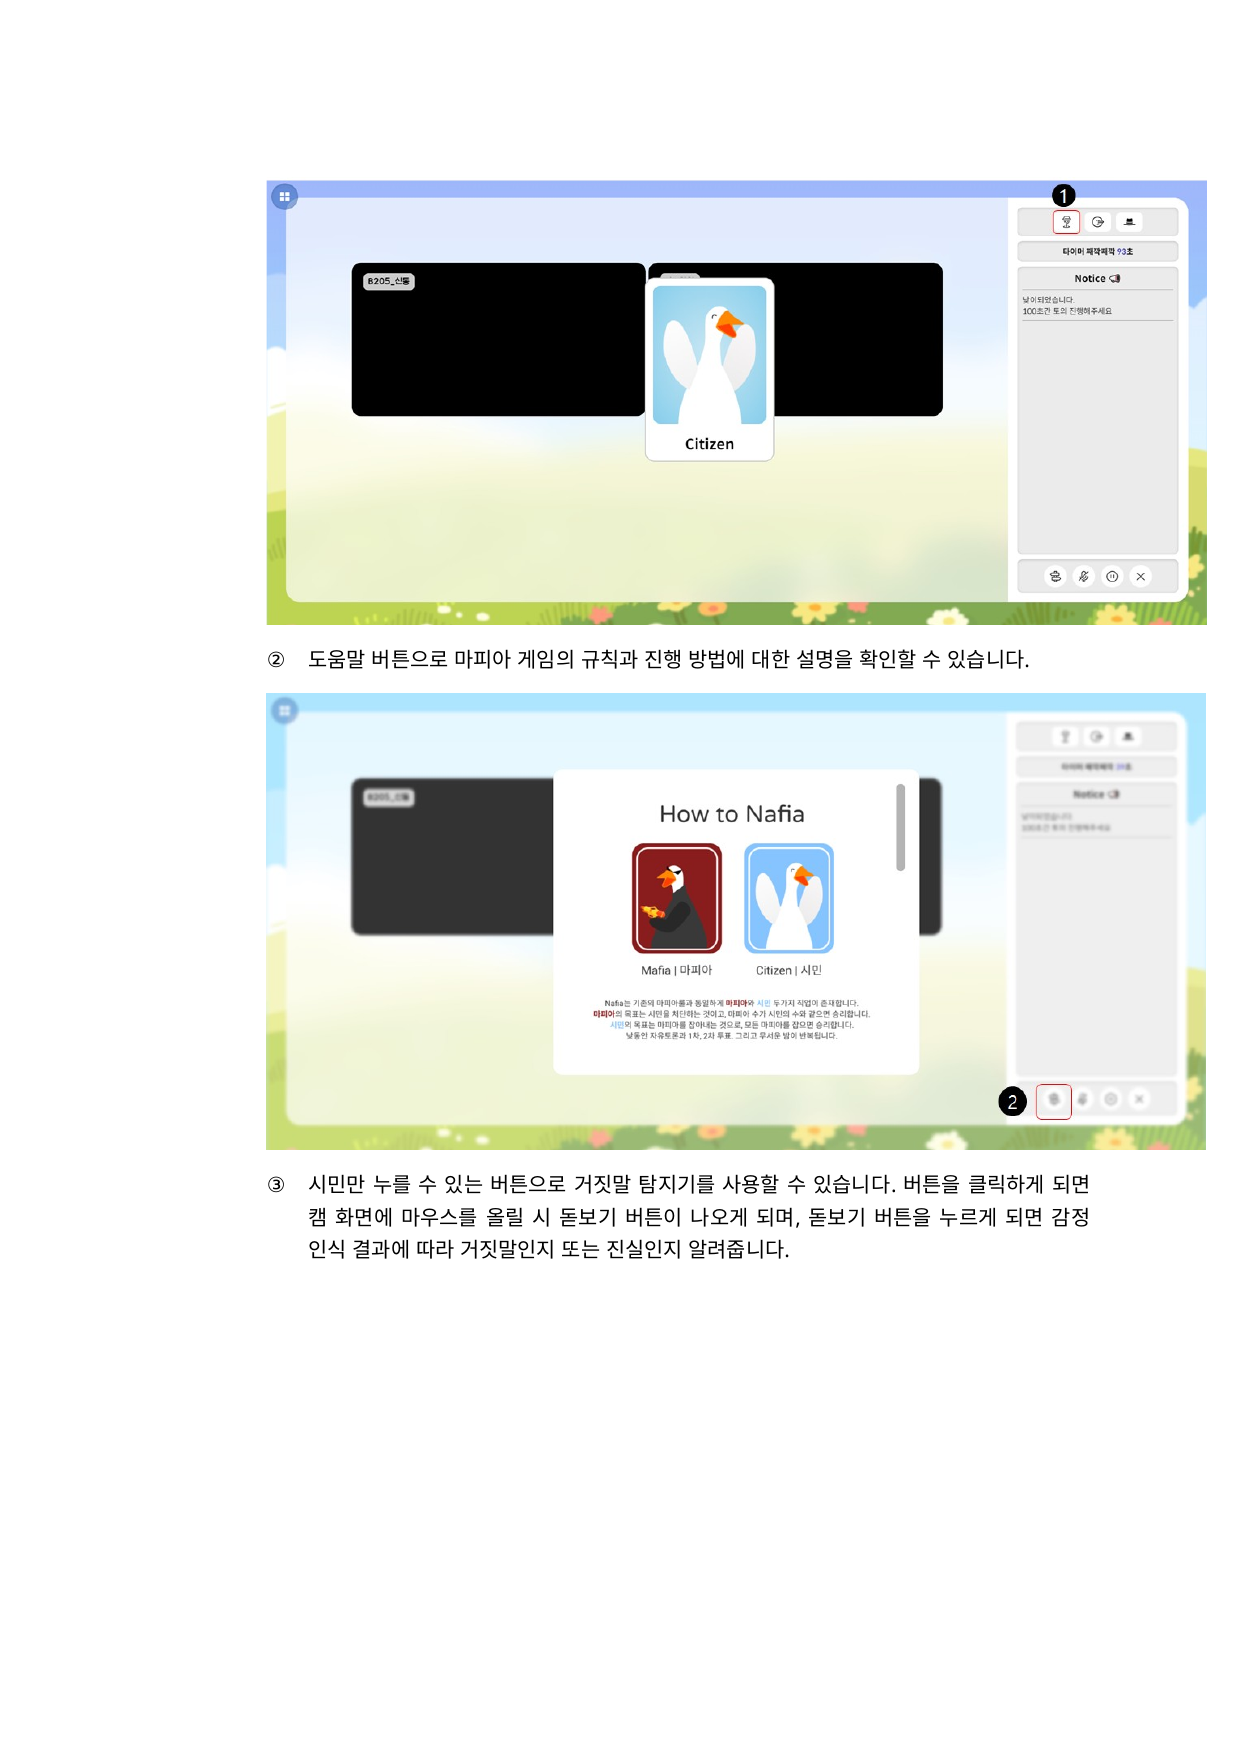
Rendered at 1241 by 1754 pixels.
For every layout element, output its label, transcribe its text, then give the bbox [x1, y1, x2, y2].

picture [266, 693, 1206, 1150]
picture [266, 177, 1207, 625]
list 시민만 누를 수 있는 버튼으로 거짓말 탐지기를 사용할 수 있습니다. 버튼을 클릭하게 되면 캠 화면에 마우스를 올릴 시 돋보기 버튼이 나오게 되며, 돋보기 버튼을 누르게 되면 감정 인식 결과에 따라 거짓말인지 또는 진실인지 알려줍니다. [267, 1168, 1090, 1264]
list 도움말 버튼으로 마피아 게임의 규칙과 진행 방법에 대한 설명을 확인할 수 있습니다. [267, 644, 1090, 674]
